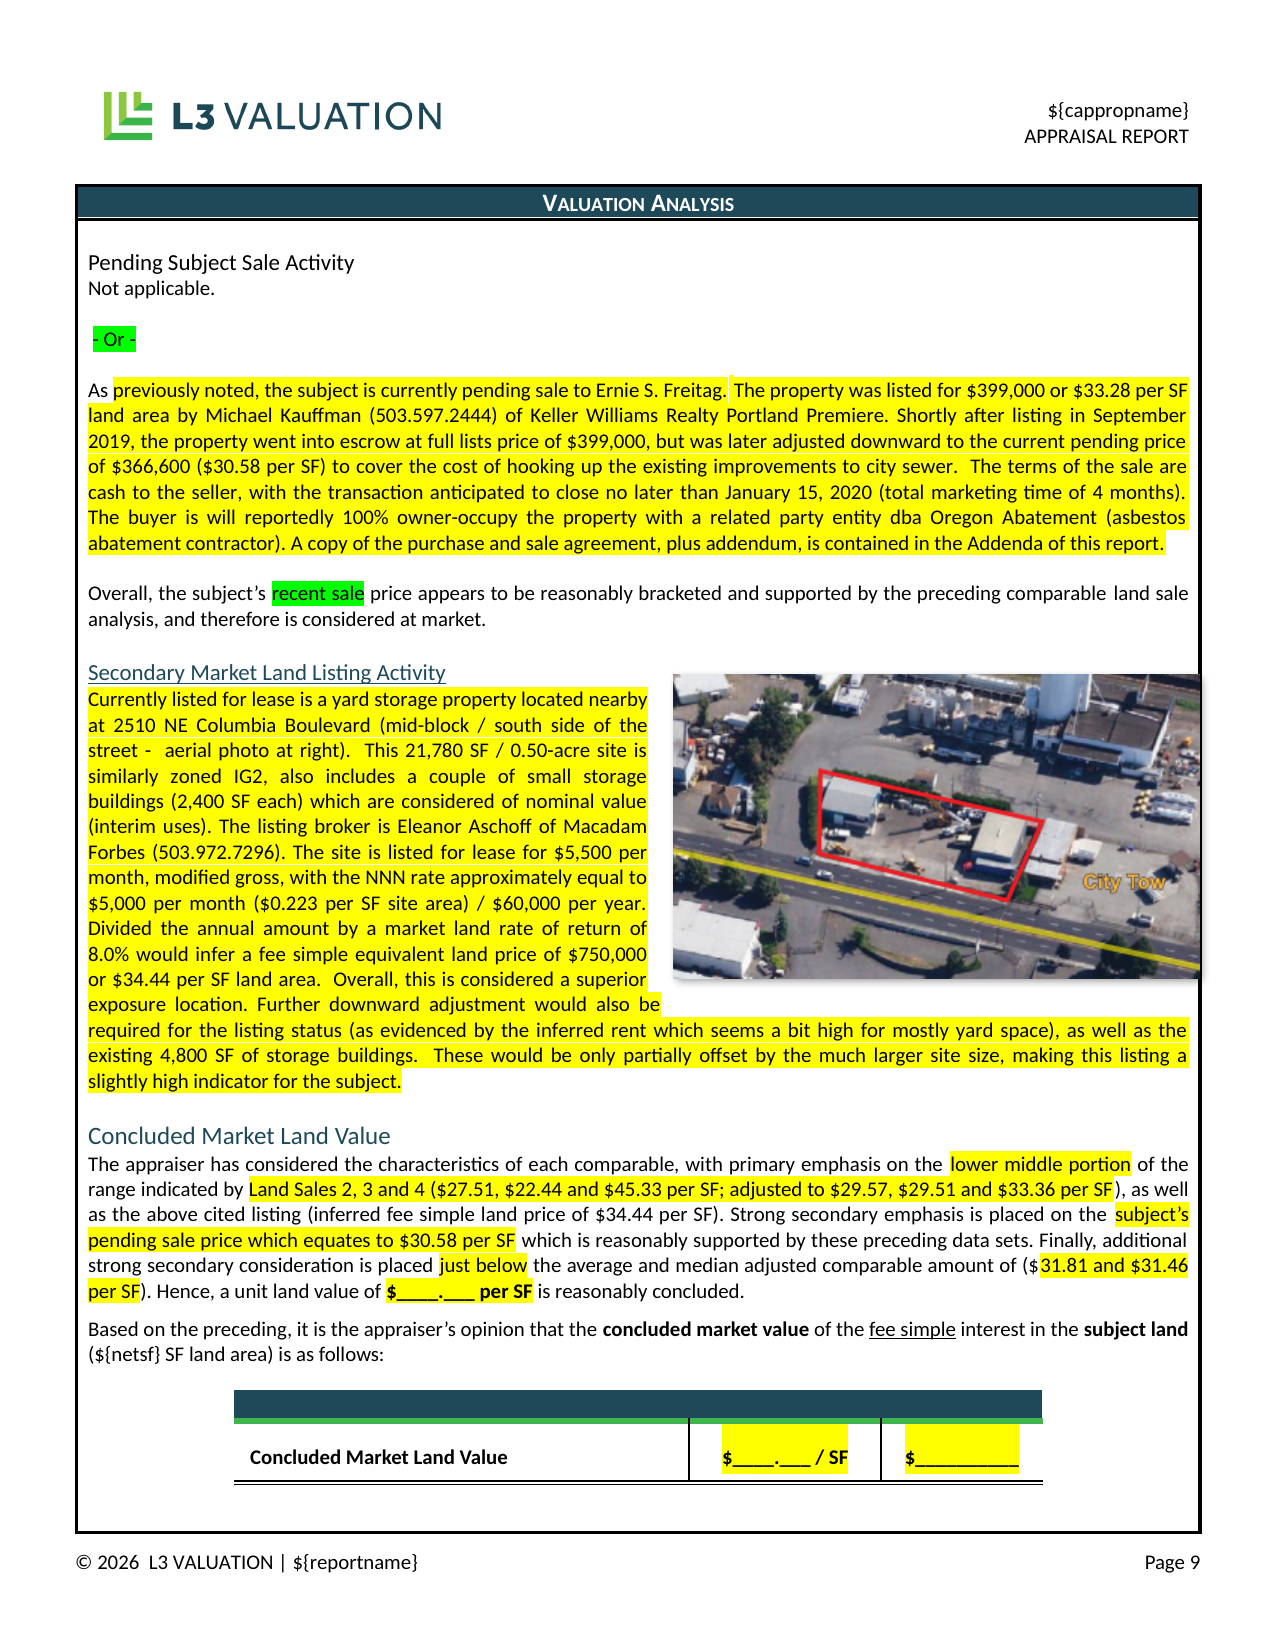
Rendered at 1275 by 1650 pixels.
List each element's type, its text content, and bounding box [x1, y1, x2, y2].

picture [673, 674, 1200, 979]
table_header Valuation Analysis [78, 187, 1198, 217]
picture [88, 75, 455, 156]
